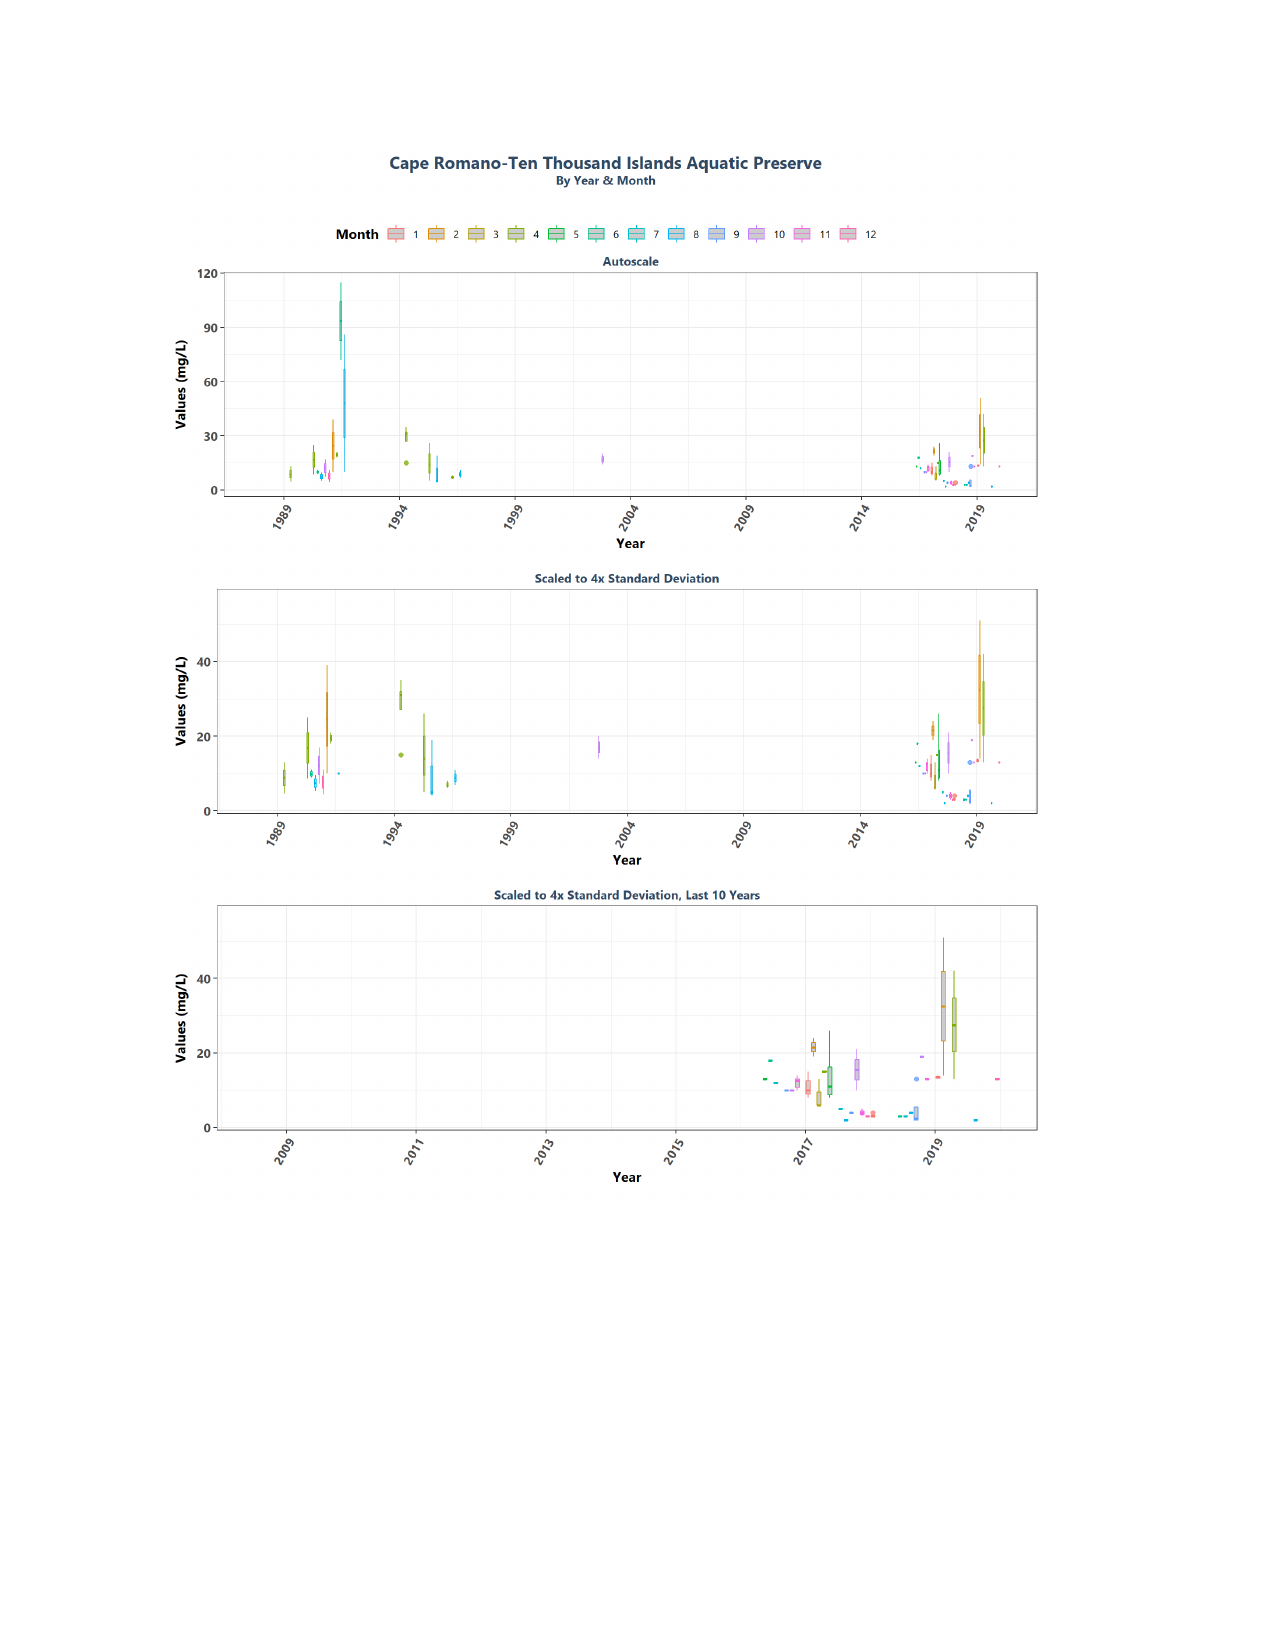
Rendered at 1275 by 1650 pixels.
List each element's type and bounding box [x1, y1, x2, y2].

picture [168, 150, 1044, 1200]
